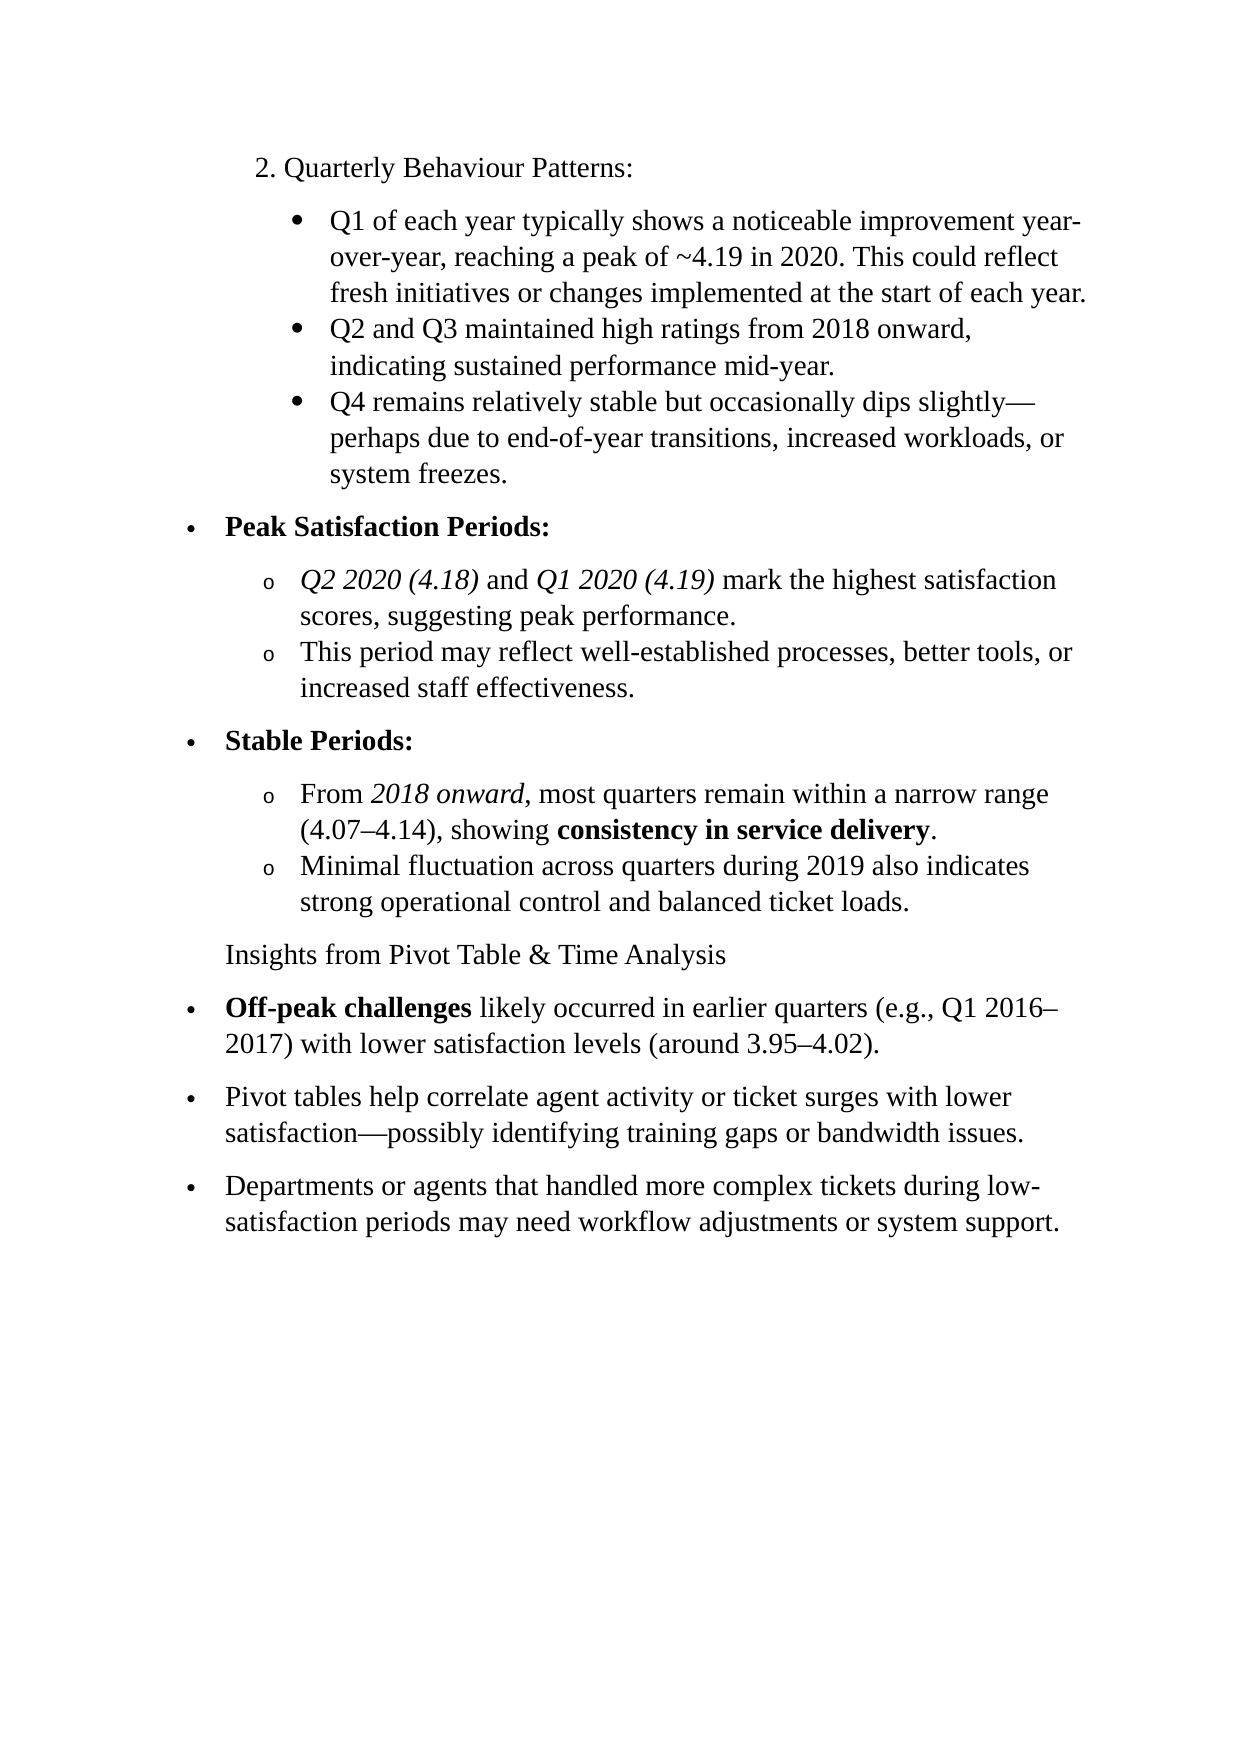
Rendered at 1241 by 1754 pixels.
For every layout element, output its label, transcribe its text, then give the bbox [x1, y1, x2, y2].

list Q1 of each year typically shows a noticeable improvement year-over-year, reaching a peak of ~4.19 in 2020. This could reflect fresh initiatives or changes implemented at the start of each year. [292, 203, 1090, 309]
list Peak Satisfaction Periods: [187, 509, 1090, 542]
list From 2018 onward, most quarters remain within a narrow range (4.07–4.14), showing consistency in service delivery. [262, 776, 1090, 846]
text Insights from Pivot Table & Time Analysis [150, 937, 1090, 971]
list Q2 and Q3 maintained high ratings from 2018 onward, indicating sustained performance mid-year. [292, 311, 1090, 381]
list Minimal fluctuation across quarters during 2019 also indicates strong operational control and balanced ticket loads. [262, 848, 1090, 918]
list Off-peak challenges likely occurred in earlier quarters (e.g., Q1 2016–2017) with lower satisfaction levels (around 3.95–4.02). [187, 990, 1090, 1059]
text 2. Quarterly Behaviour Patterns: [254, 150, 1090, 183]
list Pivot tables help correlate agent activity or ticket surges with lower satisfaction—possibly identifying training gaps or bandwidth issues. [187, 1079, 1090, 1148]
list This period may reflect well-established processes, better tools, or increased staff effectiveness. [262, 634, 1090, 704]
list Departments or agents that handled more complex tickets during low-satisfaction periods may need workflow adjustments or system support. [187, 1168, 1090, 1237]
list Stable Periods: [187, 723, 1090, 757]
list Q2 2020 (4.18) and Q1 2020 (4.19) mark the highest satisfaction scores, suggesting peak performance. [262, 562, 1090, 631]
list Q4 remains relatively stable but occasionally dips slightly—perhaps due to end-of-year transitions, increased workloads, or system freezes. [292, 384, 1090, 490]
